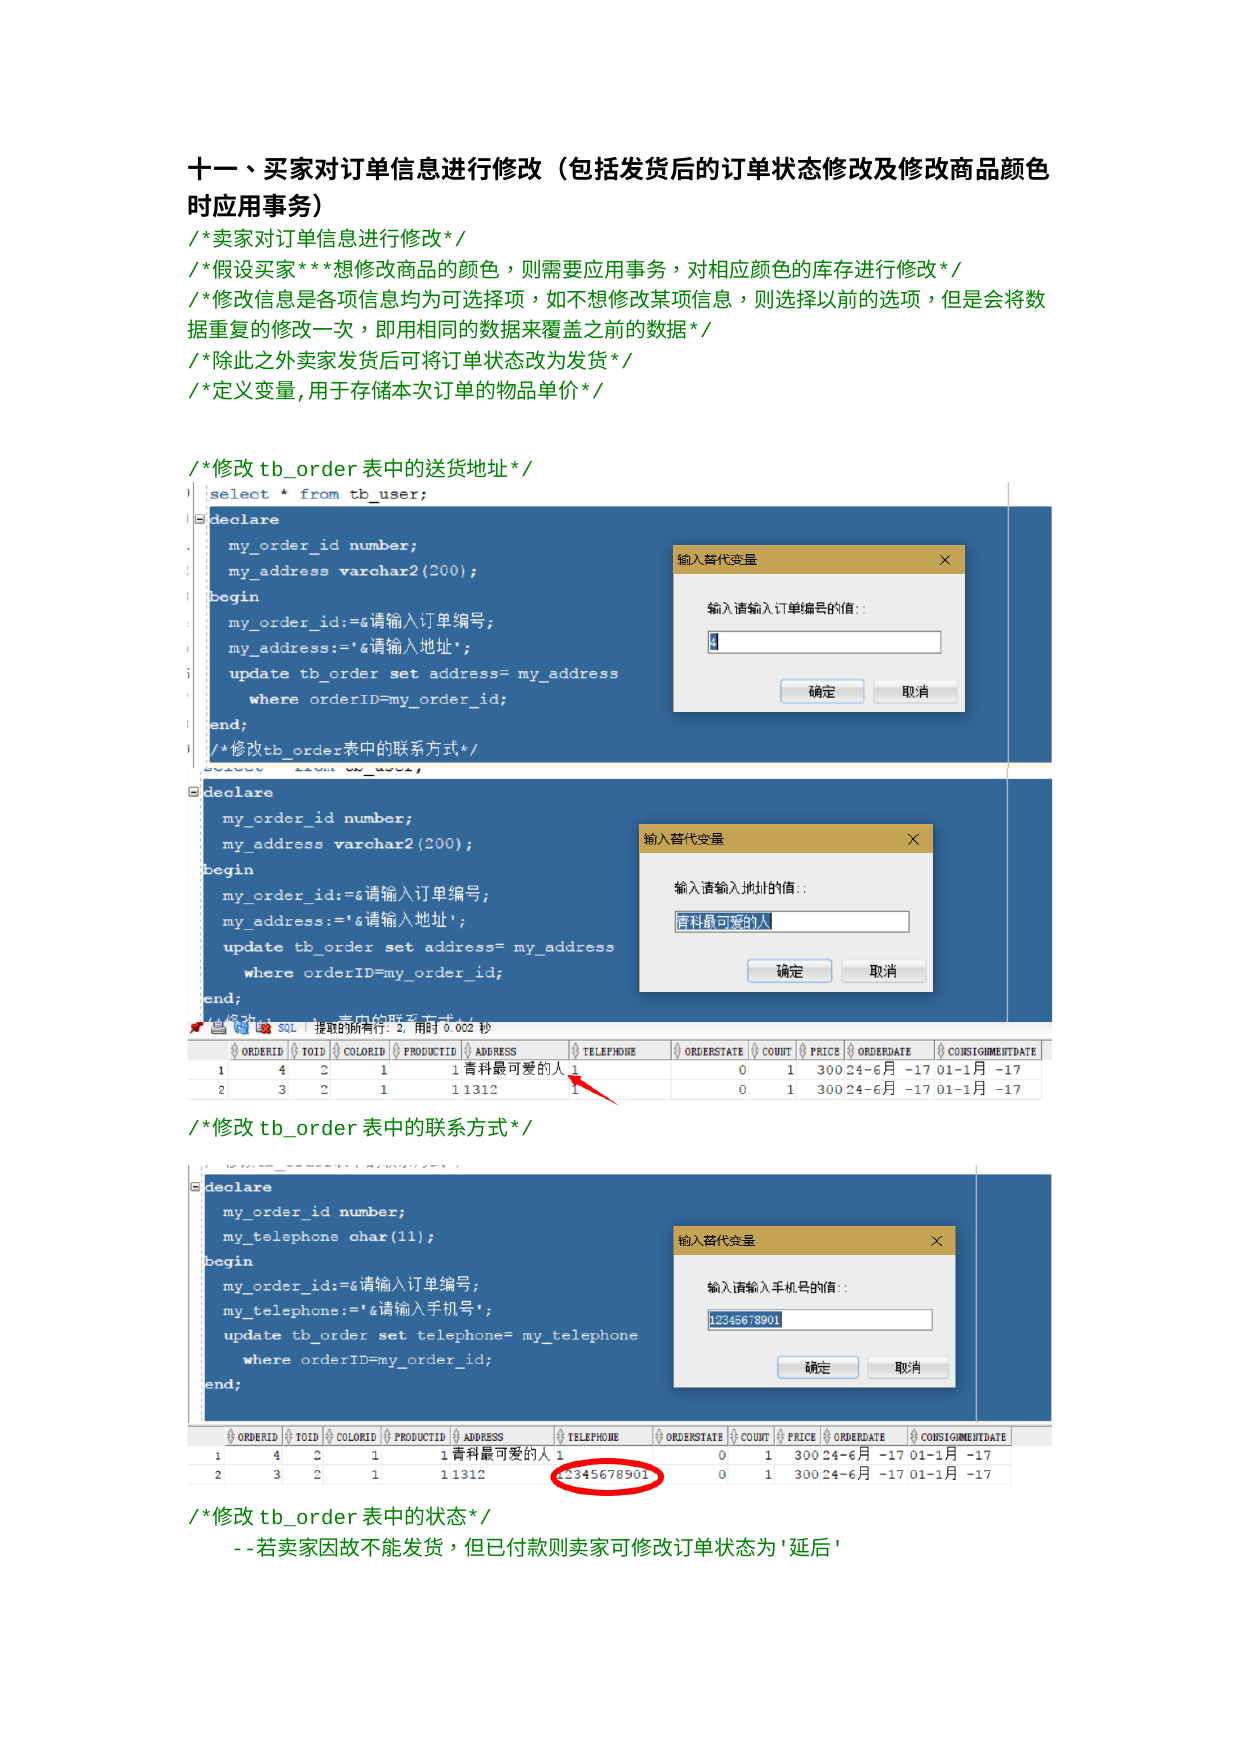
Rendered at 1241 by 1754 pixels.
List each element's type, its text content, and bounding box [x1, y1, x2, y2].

text /*卖家对订单信息进行修改*/ [187, 222, 1053, 253]
picture [187, 1165, 1052, 1501]
text /*修改tb_order表中的状态*/ [187, 1500, 1053, 1531]
text /*假设买家***想修改商品的颜色，则需要应用事务，对相应颜色的库存进行修改*/ [187, 253, 1053, 283]
text 十一、买家对订单信息进行修改（包括发货后的订单状态修改及修改商品颜色时应用事务） [187, 150, 1053, 222]
text /*修改tb_order表中的联系方式*/ [187, 1112, 1053, 1142]
text /*定义变量,用于存储本次订单的物品单价*/ [187, 374, 1053, 405]
text /*修改tb_order表中的送货地址*/ [187, 452, 1053, 483]
text /*除此之外卖家发货后可将订单状态改为发货*/ [187, 344, 1053, 374]
picture [187, 482, 1053, 1112]
text /*修改信息是各项信息均为可选择项，如不想修改某项信息，则选择以前的选项，但是会将数据重复的修改一次，即用相同的数据来覆盖之前的数据*/ [187, 283, 1053, 344]
text --若卖家因故不能发货，但已付款则卖家可修改订单状态为'延后' [187, 1531, 1053, 1561]
